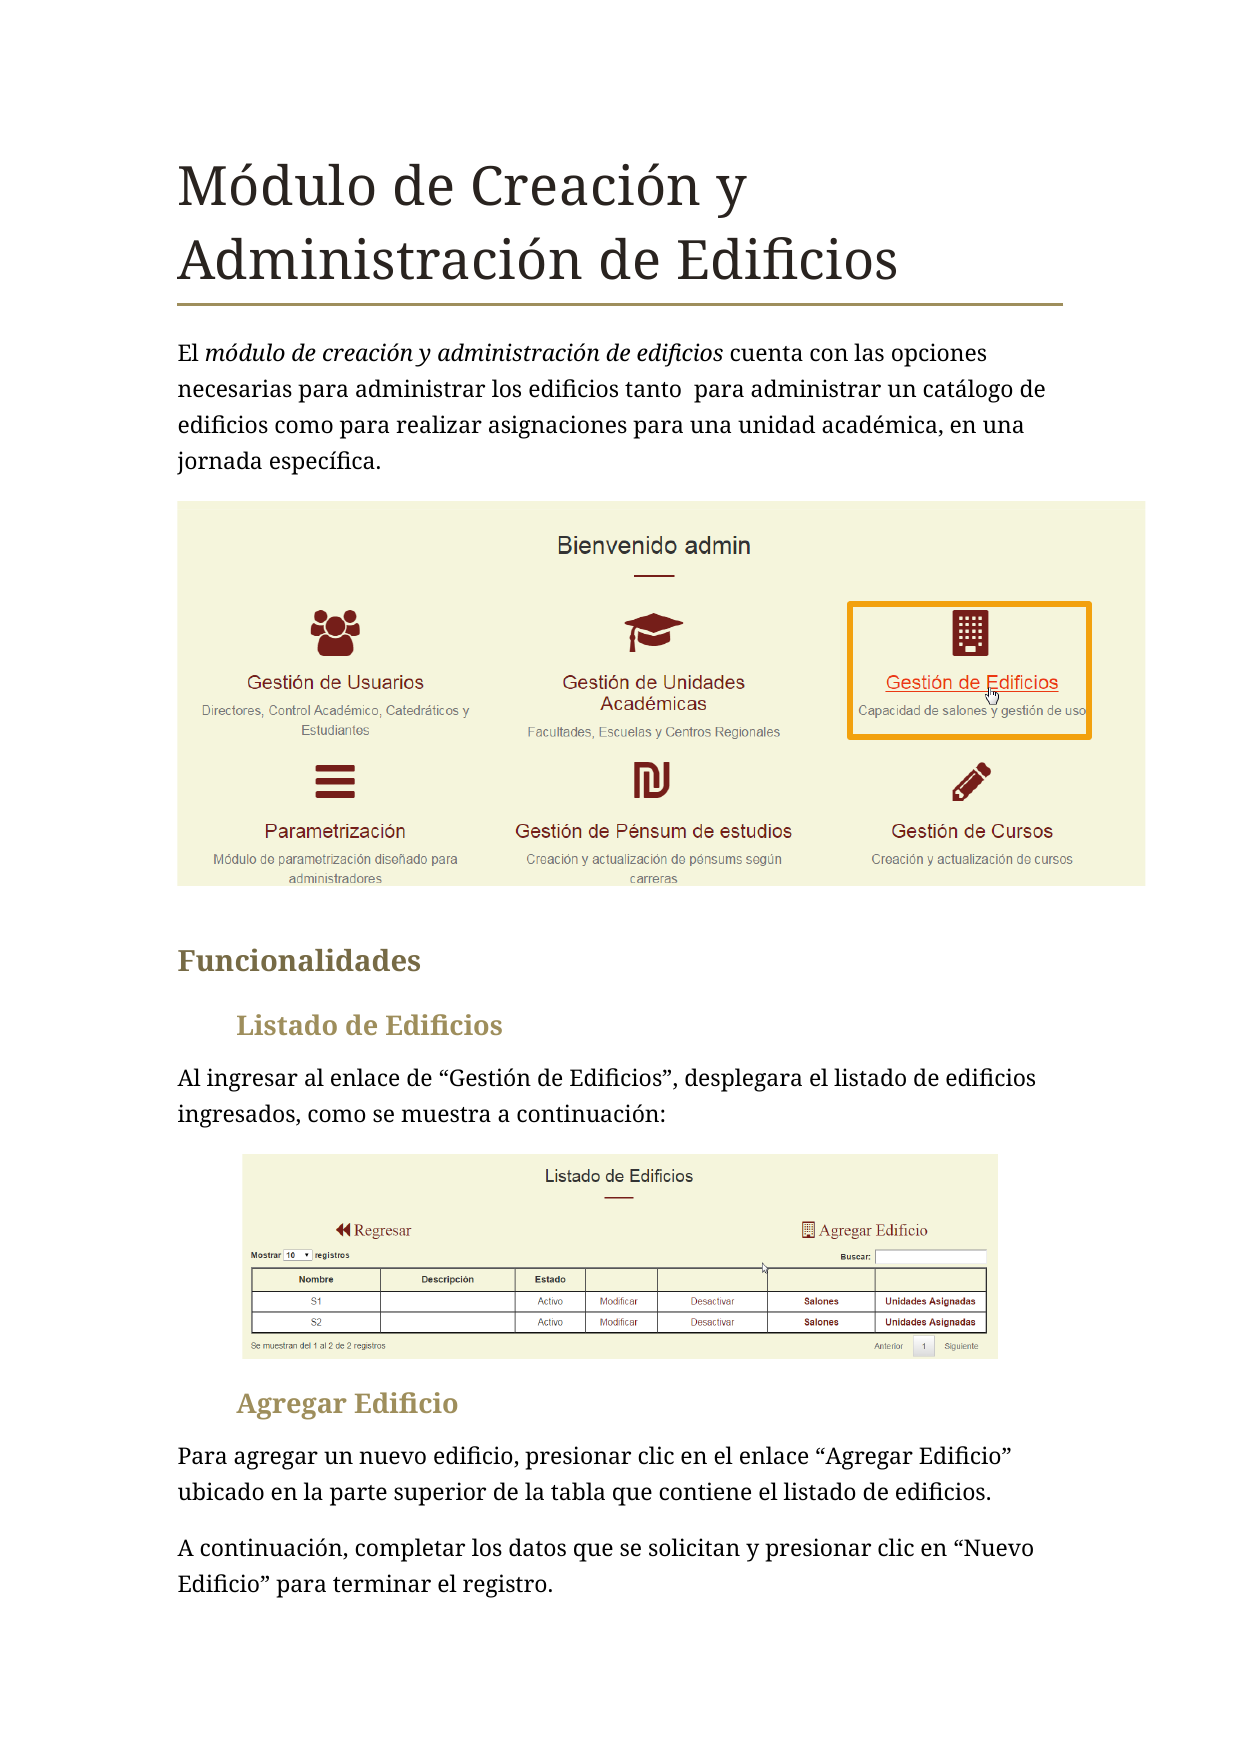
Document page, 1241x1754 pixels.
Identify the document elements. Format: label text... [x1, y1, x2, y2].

picture [242, 1154, 998, 1359]
subtitle Listado de Edificios [177, 1006, 1063, 1043]
title Módulo de Creación y Administración de Edificios [177, 148, 1063, 303]
text El módulo de creación y administración de edificios cuenta con las opciones necesarias para administrar los edificios tanto para administrar un catálogo de edificios como para realizar asignaciones para una unidad académica, en una jornada específica. [177, 337, 1063, 476]
text A continuación, completar los datos que se solicitan y presionar clic en “Nuevo Edificio” para terminar el registro. [177, 1532, 1063, 1599]
text Al ingresar al enlace de “Gestión de Edificios”, desplegara el listado de edificios ingresados, como se muestra a continuación: [177, 1062, 1063, 1129]
subtitle Agregar Edificio [177, 1384, 1063, 1421]
text Para agregar un nuevo edificio, presionar clic en el enlace “Agregar Edificio” ubicado en la parte superior de la tabla que contiene el listado de edificios. [177, 1439, 1063, 1507]
picture [177, 501, 1146, 886]
subtitle Funcionalidades [177, 940, 1063, 979]
